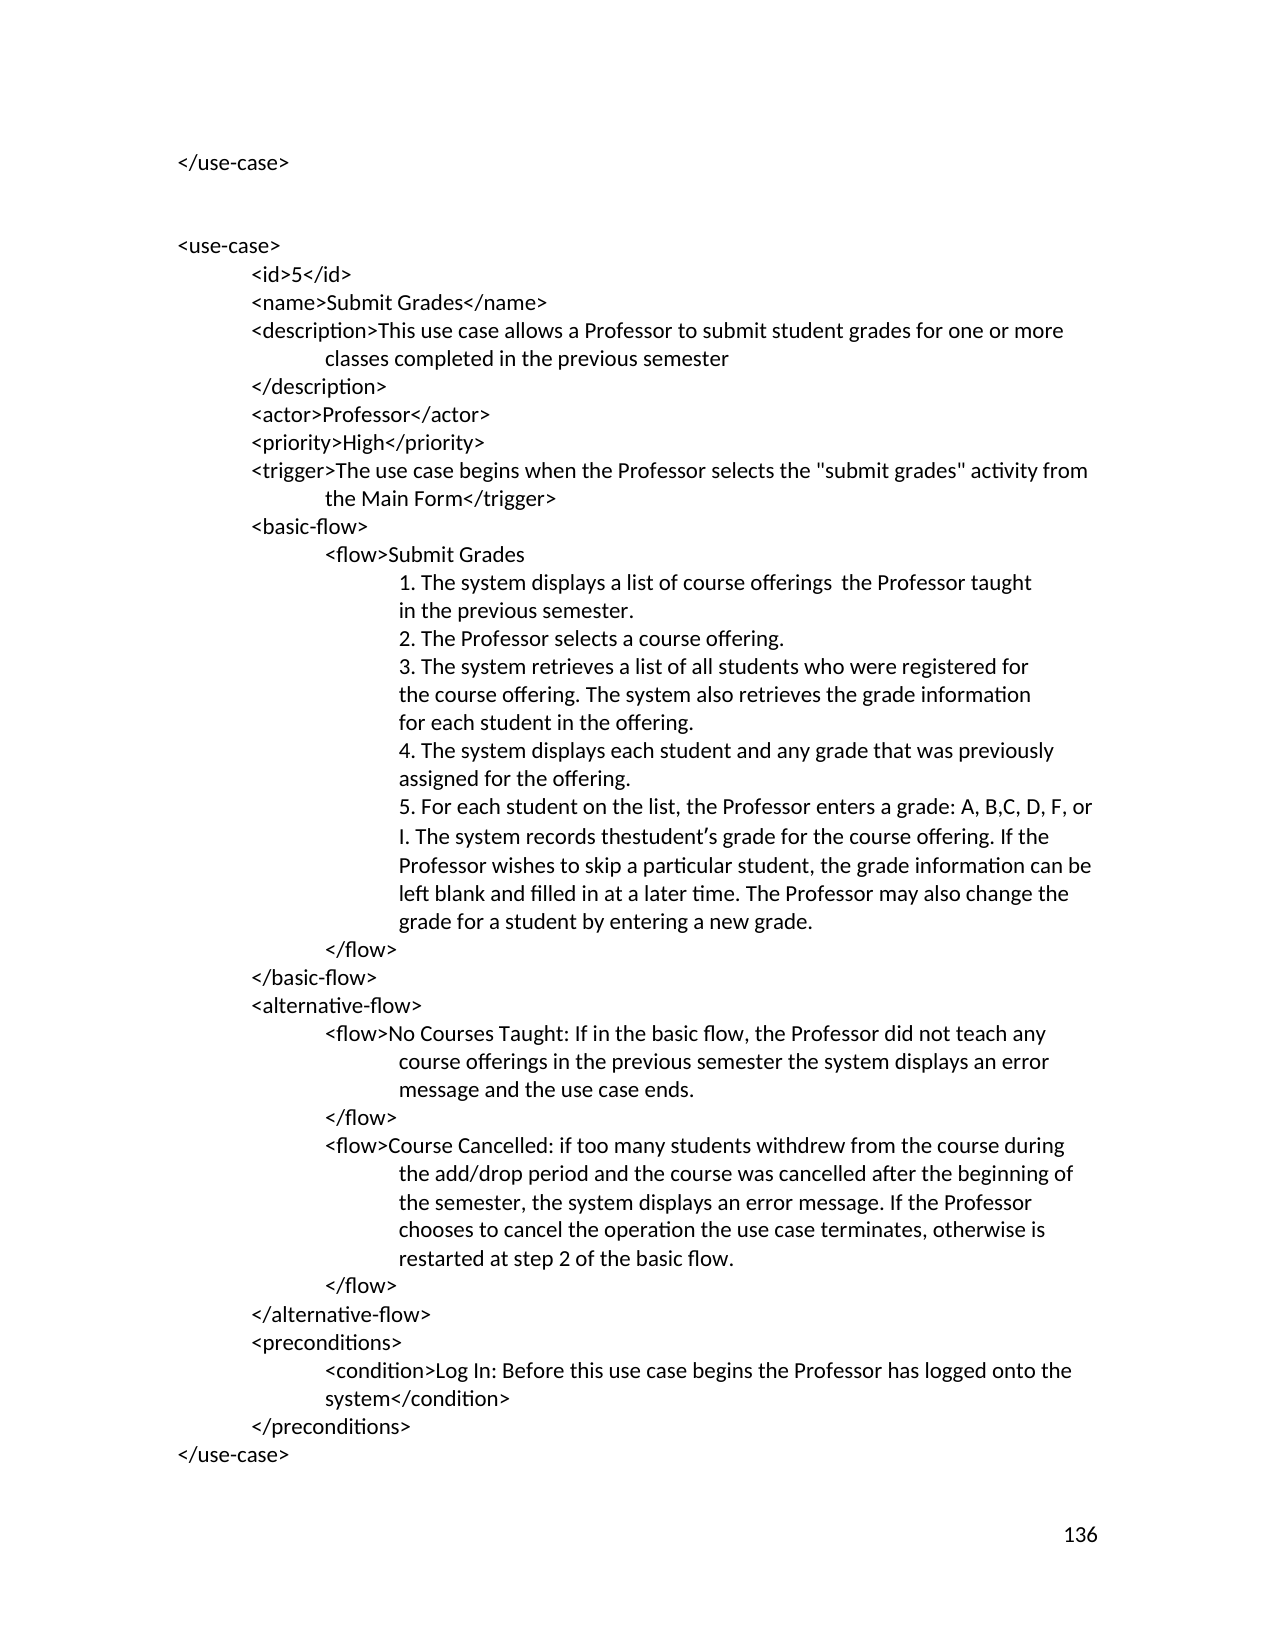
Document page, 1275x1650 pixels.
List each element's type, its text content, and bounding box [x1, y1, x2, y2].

text </use-case> [177, 148, 1098, 176]
text 4. The system displays each student and any grade that was previously [177, 736, 1098, 764]
text the course offering. The system also retrieves the grade information [177, 680, 1098, 708]
text <basic-flow> [177, 512, 1098, 540]
text 3. The system retrieves a list of all students who were registered for [177, 652, 1098, 680]
text </flow> [177, 1272, 1098, 1300]
text for each student in the offering. [177, 708, 1098, 736]
text </use-case> [177, 1440, 1098, 1468]
text assigned for the offering. [177, 764, 1098, 792]
text 2. The Professor selects a course offering. [177, 624, 1098, 652]
text </preconditions> [177, 1412, 1098, 1440]
text <priority>High</priority> [177, 428, 1098, 456]
text </alternative-flow> [177, 1300, 1098, 1328]
text <preconditions> [177, 1328, 1098, 1356]
text </basic-flow> [177, 963, 1098, 991]
text <actor>Professor</actor> [177, 400, 1098, 428]
text <id>5</id> [177, 260, 1098, 288]
text in the previous semester. [177, 596, 1098, 624]
text <condition>Log In: Before this use case begins the Professor has logged onto the system</condition> [177, 1356, 1098, 1412]
text <trigger>The use case begins when the Professor selects the "submit grades" activity from the Main Form</trigger> [177, 456, 1098, 512]
text <flow>Submit Grades [177, 540, 1098, 568]
text grade for a student by entering a new grade. [177, 907, 1098, 935]
text <description>This use case allows a Professor to submit student grades for one or more classes completed in the previous semester [177, 316, 1098, 372]
text <alternative-flow> [177, 991, 1098, 1019]
text </description> [177, 372, 1098, 400]
text <flow>Course Cancelled: if too many students withdrew from the course during the add/drop period and the course was cancelled after the beginning of the semester, the system displays an error message. If the Professor chooses to cancel the operation the use case terminates, otherwise is restarted at step 2 of the basic flow. [177, 1132, 1098, 1272]
text <flow>No Courses Taught: If in the basic flow, the Professor did not teach any course offerings in the previous semester the system displays an error message and the use case ends. [177, 1019, 1098, 1103]
text 1. The system displays a list of course offerings the Professor taught [177, 568, 1098, 596]
text <name>Submit Grades</name> [177, 288, 1098, 316]
text 5. For each student on the list, the Professor enters a grade: A, B,C, D, F, or I. The system records thestudent’s grade for the course offering. If the Professor wishes to skip a particular student, the grade information can be left blank and filled in at a later time. The Professor may also change the [177, 792, 1098, 907]
text </flow> [177, 935, 1098, 963]
text <use-case> [177, 232, 1098, 260]
text </flow> [177, 1103, 1098, 1132]
